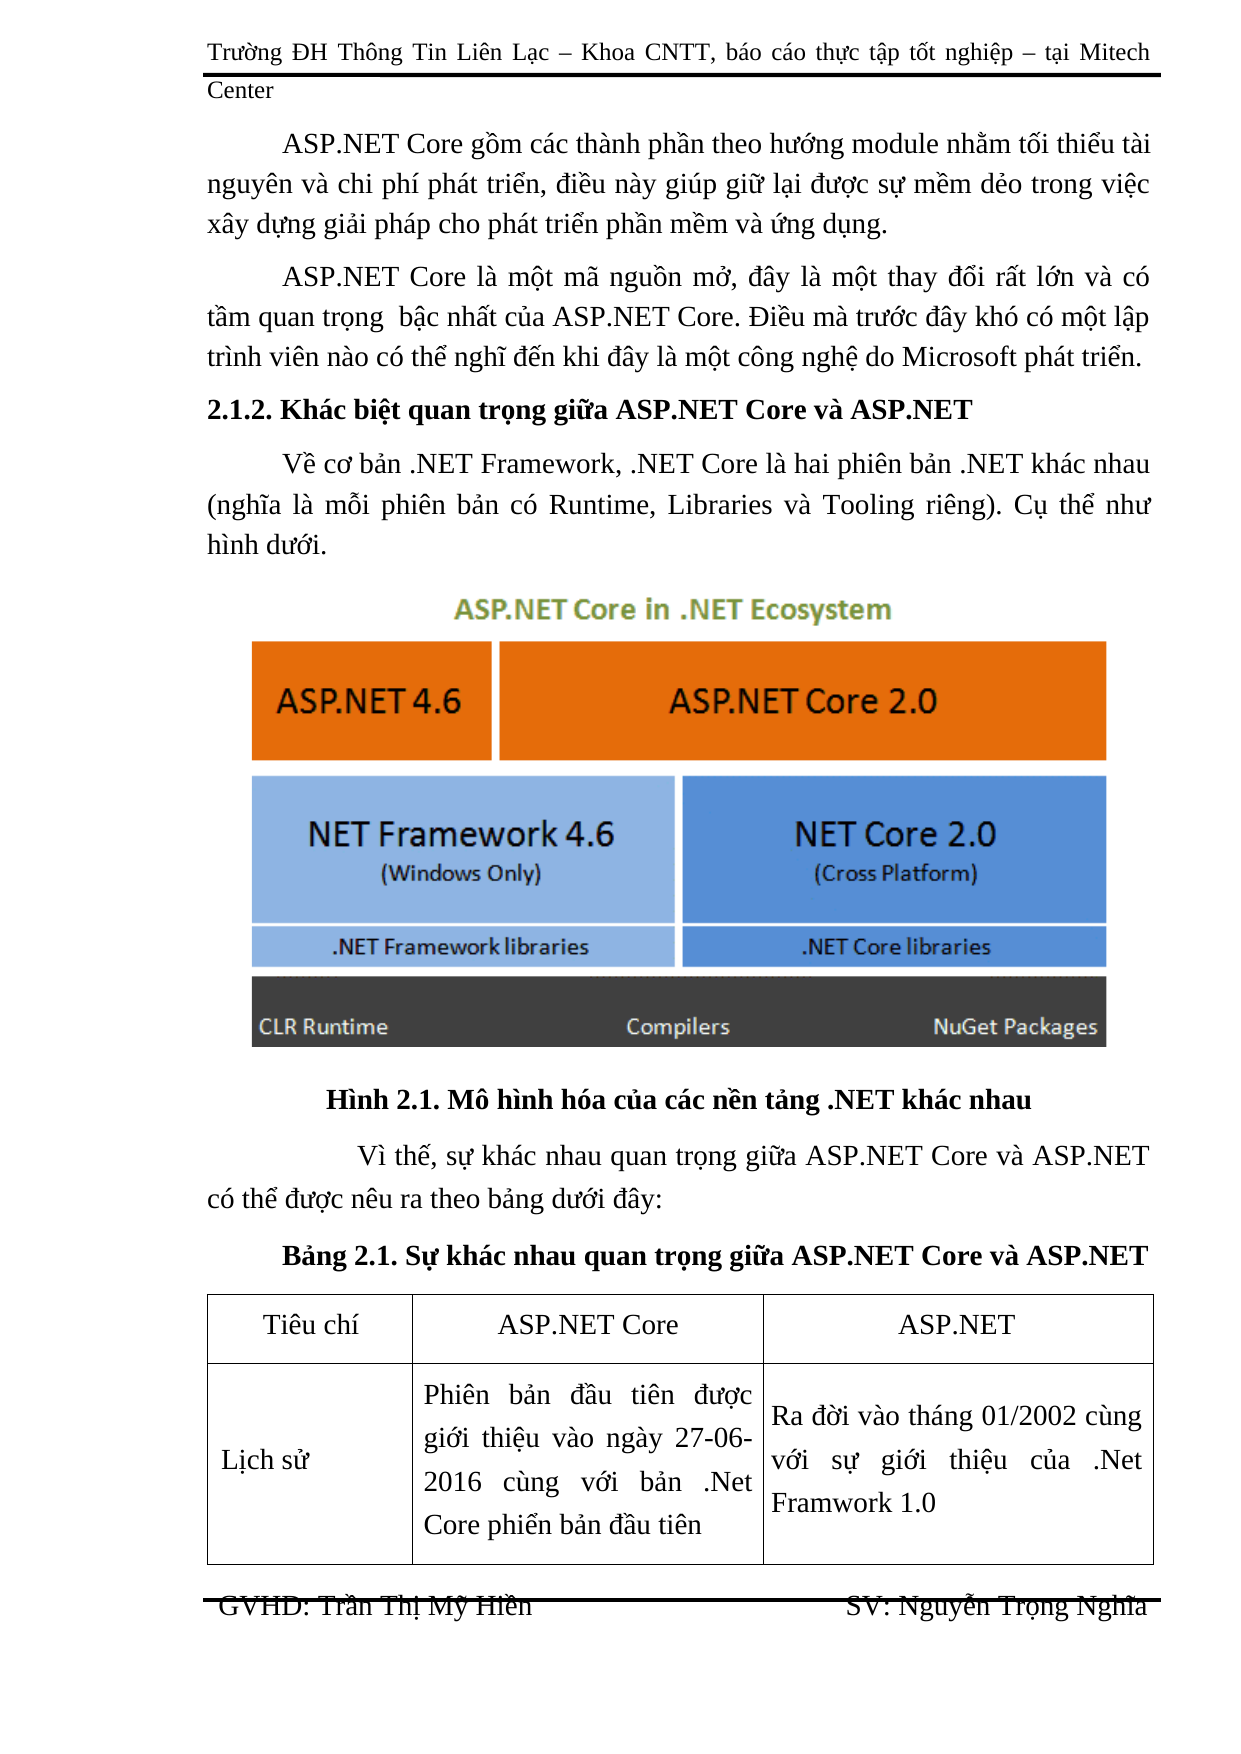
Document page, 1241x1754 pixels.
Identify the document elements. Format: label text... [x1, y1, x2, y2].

text Vì thế, sự khác nhau quan trọng giữa ASP.NET Core và ASP.NET có thể được nêu ra theo bảng dưới đây: [207, 1138, 1152, 1215]
text 2.1.2. Khác biệt quan trọng giữa ASP.NET Core và ASP.NET [207, 392, 1152, 426]
text Về cơ bản .NET Framework, .NET Core là hai phiên bản .NET khác nhau (nghĩa là mỗi phiên bản có Runtime, Libraries và Tooling riêng). Cụ thể như hình dưới. [207, 447, 1152, 561]
text Hình 2.1. Mô hình hóa của các nền tảng .NET khác nhau [207, 1082, 1152, 1116]
text ASP.NET Core gồm các thành phần theo hướng module nhằm tối thiểu tài nguyên và chi phí phát triển, điều này giúp giữ lại được sự mềm dẻo trong việc xây dựng giải pháp cho phát triển phần mềm và ứng dụng. [207, 126, 1152, 240]
picture [251, 579, 1107, 1047]
table_cell Phiên bản đầu tiên được giới thiệu vào ngày 27-06-2016 cùng với bản .Net Core phiển bản đầu tiên [413, 1364, 763, 1563]
table_header Tiêu chí [208, 1295, 412, 1363]
text ASP.NET Core là một mã nguồn mở, đây là một thay đổi rất lớn và có tầm quan trọng bậc nhất của ASP.NET Core. Điều mà trước đây khó có một lập trình viên nào có thể nghĩ đến khi đây là một công nghệ do Microsoft phát triển. [207, 259, 1152, 373]
table_cell Ra đời vào tháng 01/2002 cùng với sự giới thiệu của .Net Framwork 1.0 [764, 1364, 1153, 1563]
text Bảng 2.1. Sự khác nhau quan trọng giữa ASP.NET Core và ASP.NET [207, 1238, 1152, 1271]
table_cell Lịch sử [208, 1364, 412, 1563]
table_header ASP.NET [764, 1295, 1153, 1363]
table_header ASP.NET Core [413, 1295, 763, 1363]
